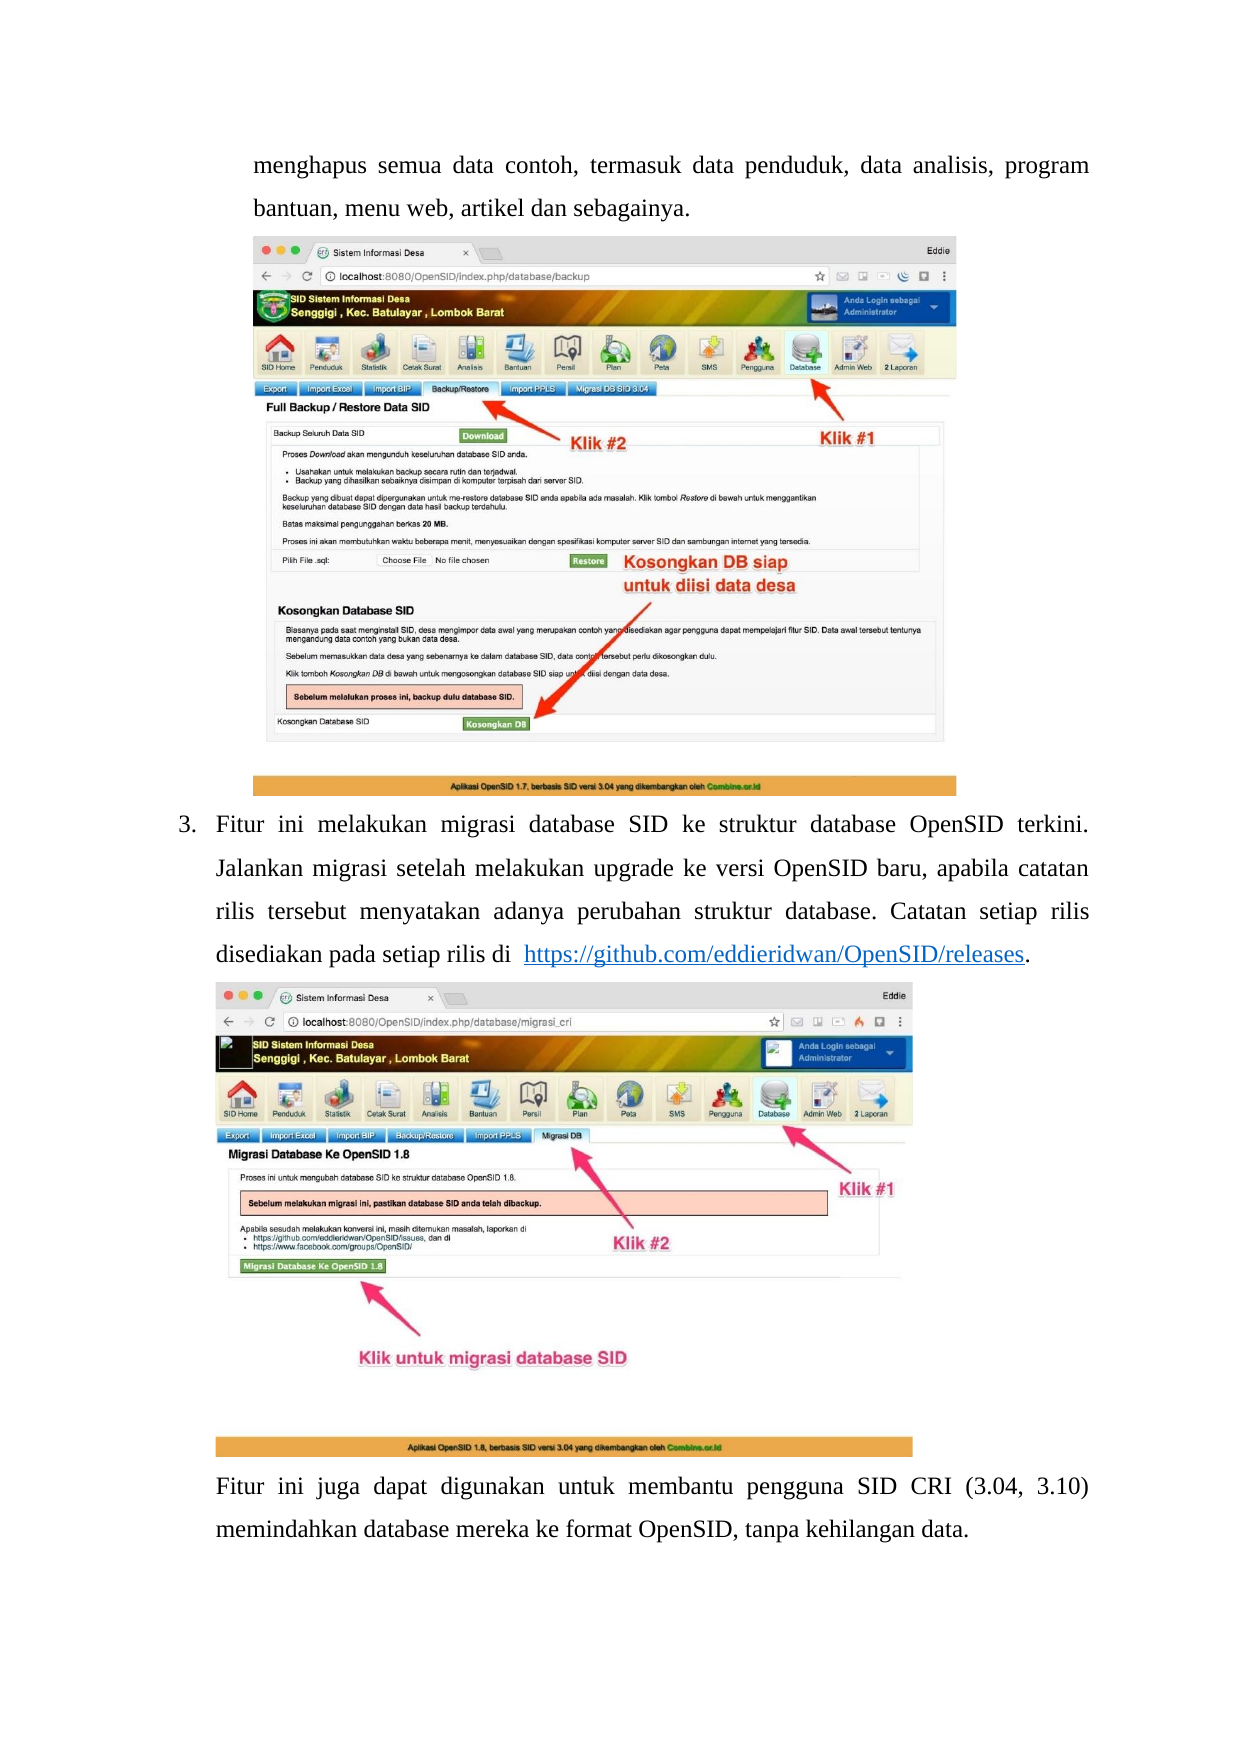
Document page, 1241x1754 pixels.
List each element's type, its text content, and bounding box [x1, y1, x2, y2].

list Fitur ini juga dapat digunakan untuk membantu pengguna SID CRI (3.04, 3.10) memindahkan database mereka ke format OpenSID, tanpa kehilangan data. [216, 1471, 1090, 1543]
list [216, 150, 1090, 222]
picture [215, 982, 913, 1457]
list Fitur ini melakukan migrasi database SID ke struktur database OpenSID terkini. Jalankan migrasi setelah melakukan upgrade ke versi OpenSID baru, apabila catatan rilis tersebut menyatakan adanya perubahan struktur database. Catatan setiap rilis disediakan pada setiap rilis di https://github.com/eddieridwan/OpenSID/releases. [178, 809, 1090, 968]
picture [253, 236, 957, 796]
